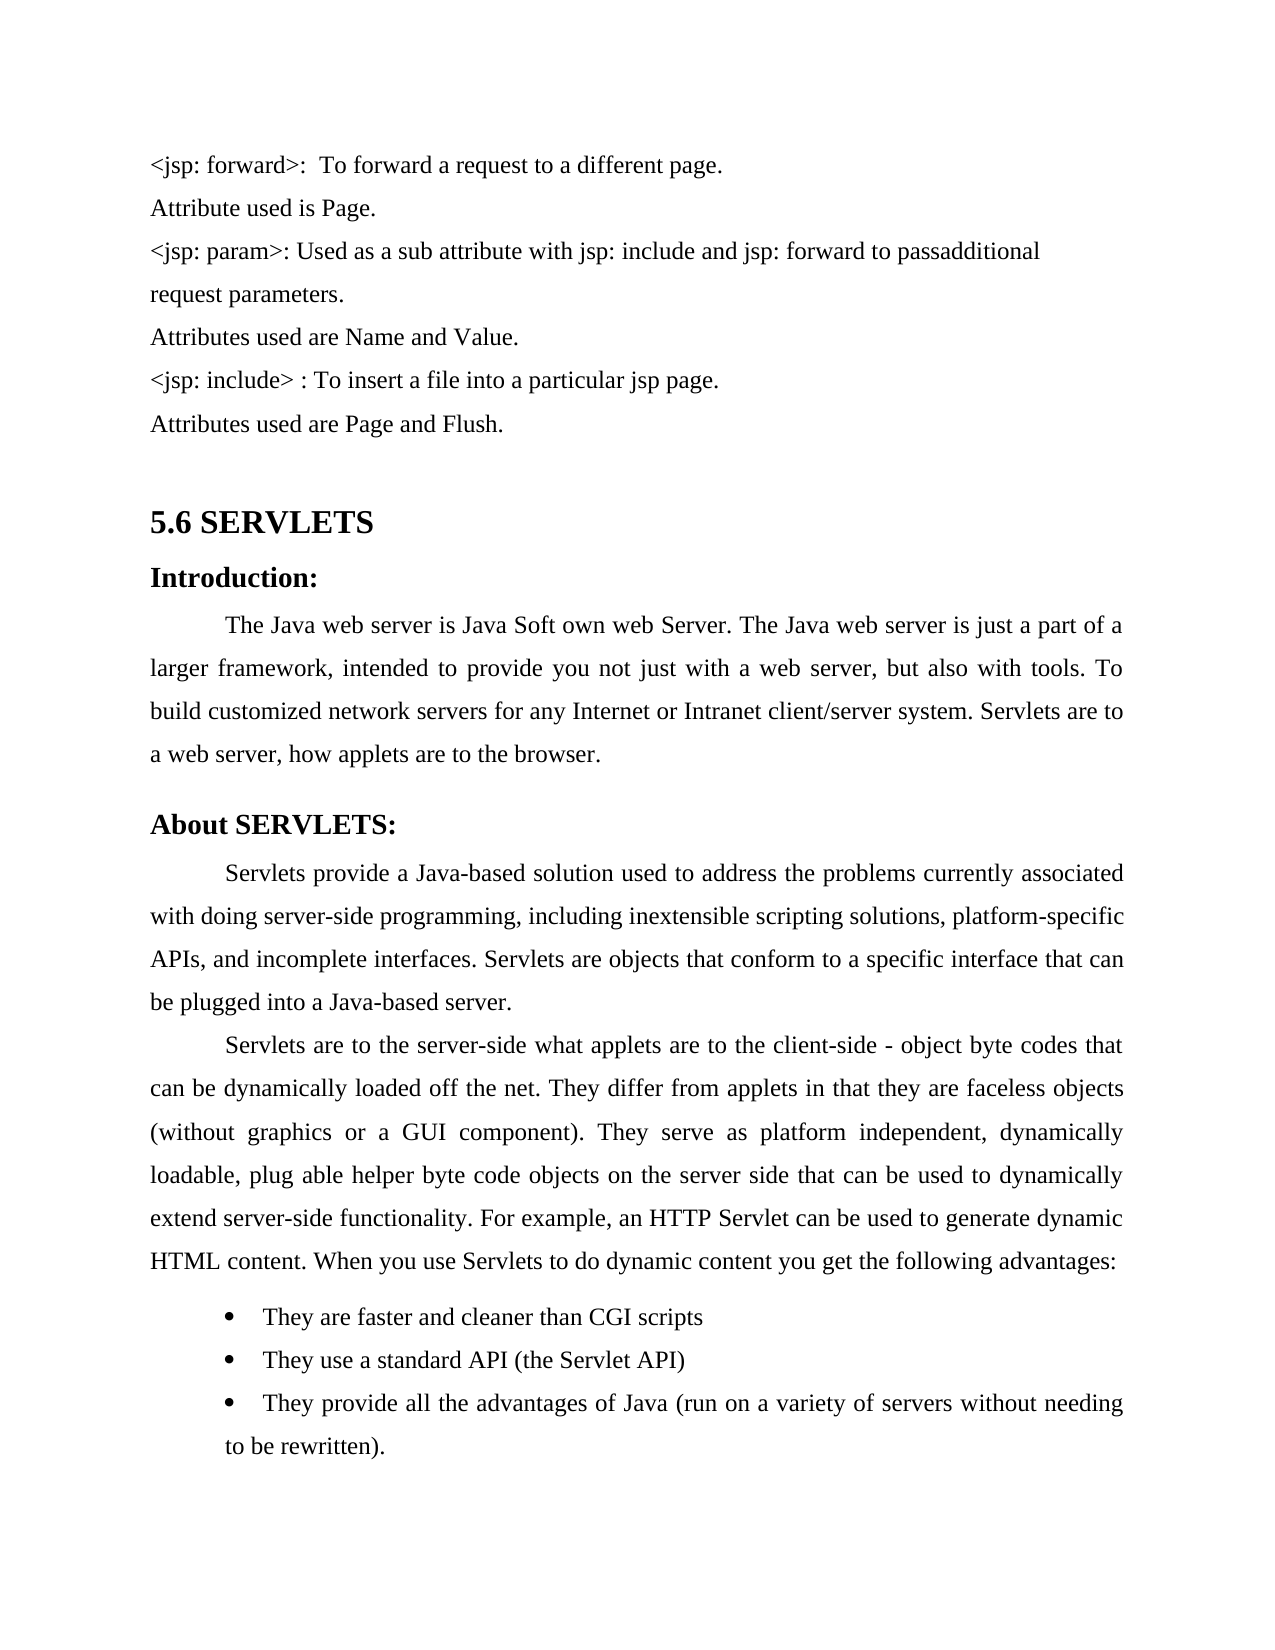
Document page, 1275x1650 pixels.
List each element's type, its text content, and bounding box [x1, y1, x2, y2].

text 5.6 SERVLETS [150, 502, 1125, 541]
text About SERVLETS: [150, 807, 1125, 841]
text Servlets provide a Java-based solution used to address the problems currently associated with doing server-side programming, including inextensible scripting solutions, platform-specific APIs, and incomplete interfaces. Servlets are objects that conform to a specific interface that can be plugged into a Java-based server. [150, 858, 1125, 1016]
text Attribute used is Page. [150, 193, 1125, 222]
text The Java web server is Java Soft own web Server. The Java web server is just a part of a larger framework, intended to provide you not just with a web server, but also with tools. To build customized network servers for any Internet or Intranet client/server system. Servlets are to a web server, how applets are to the browser. [150, 610, 1125, 768]
list They use a standard API (the Servlet API) [225, 1345, 1125, 1373]
list They provide all the advantages of Java (run on a variety of servers without needing to be rewritten). [225, 1388, 1125, 1460]
text <jsp: forward>: To forward a request to a different page. [150, 150, 1125, 179]
list They are faster and cleaner than CGI scripts [225, 1302, 1125, 1330]
text Servlets are to the server-side what applets are to the client-side - object byte codes that can be dynamically loaded off the net. They differ from applets in that they are faceless objects (without graphics or a GUI component). They serve as platform independent, dynamically loadable, plug able helper byte code objects on the server side that can be used to dynamically extend server-side functionality. For example, an HTTP Servlet can be used to generate dynamic HTML content. When you use Servlets to do dynamic content you get the following advantages: [150, 1030, 1125, 1275]
text <jsp: param>: Used as a sub attribute with jsp: include and jsp: forward to passadditional [150, 236, 1125, 265]
text Introduction: [150, 560, 1125, 593]
text <jsp: include> : To insert a file into a particular jsp page. [150, 366, 1125, 394]
text Attributes used are Name and Value. [150, 322, 1125, 351]
text request parameters. [150, 279, 1125, 308]
text Attributes used are Page and Flush. [150, 409, 1125, 437]
